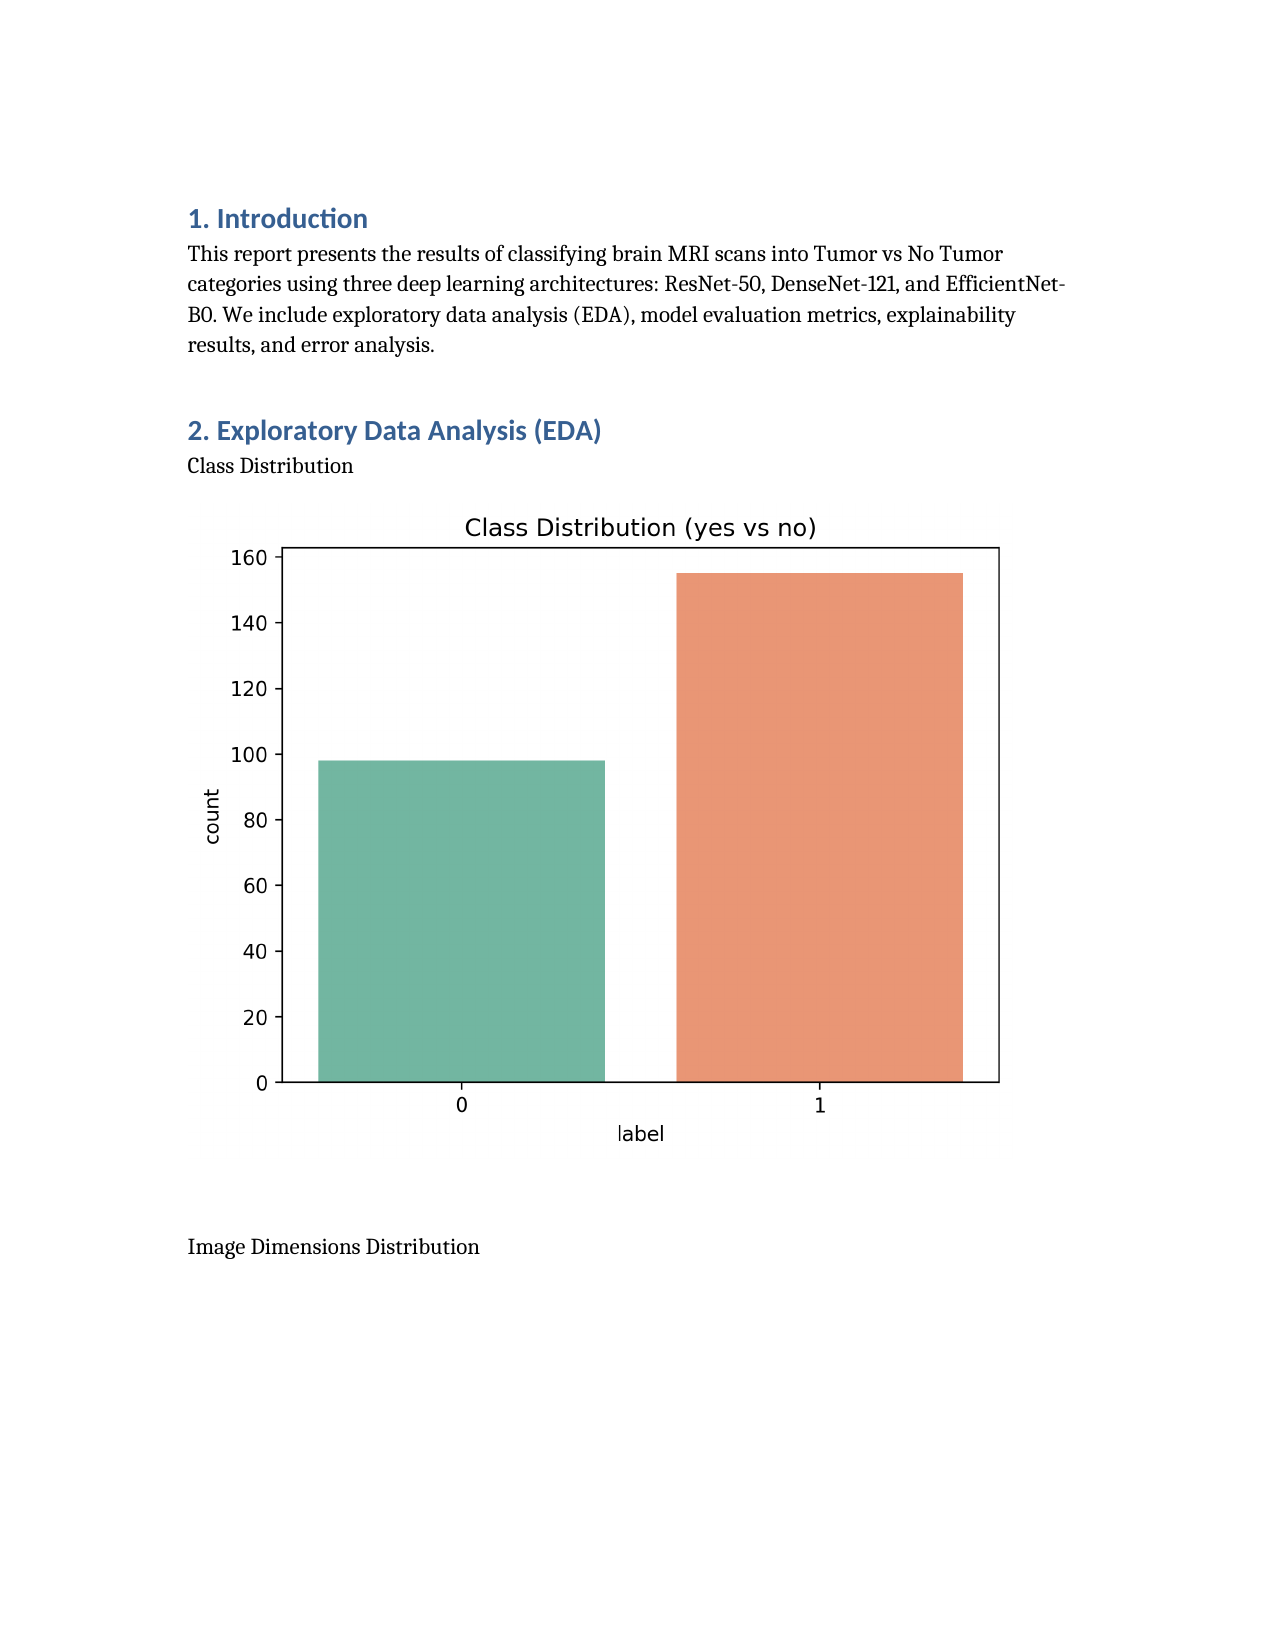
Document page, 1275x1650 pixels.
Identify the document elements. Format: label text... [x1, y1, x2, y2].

picture [187, 503, 1013, 1159]
subtitle 2. Exploratory Data Analysis (EDA) [187, 412, 1087, 447]
text This report presents the results of classifying brain MRI scans into Tumor vs No Tumor categories using three deep learning architectures: ResNet-50, DenseNet-121, and EfficientNet-B0. We include exploratory data analysis (EDA), model evaluation metrics, explainability results, and error analysis. [187, 241, 1087, 358]
text Image Dimensions Distribution [187, 1234, 1087, 1261]
text Class Distribution [187, 453, 1087, 479]
subtitle 1. Introduction [187, 200, 1087, 236]
